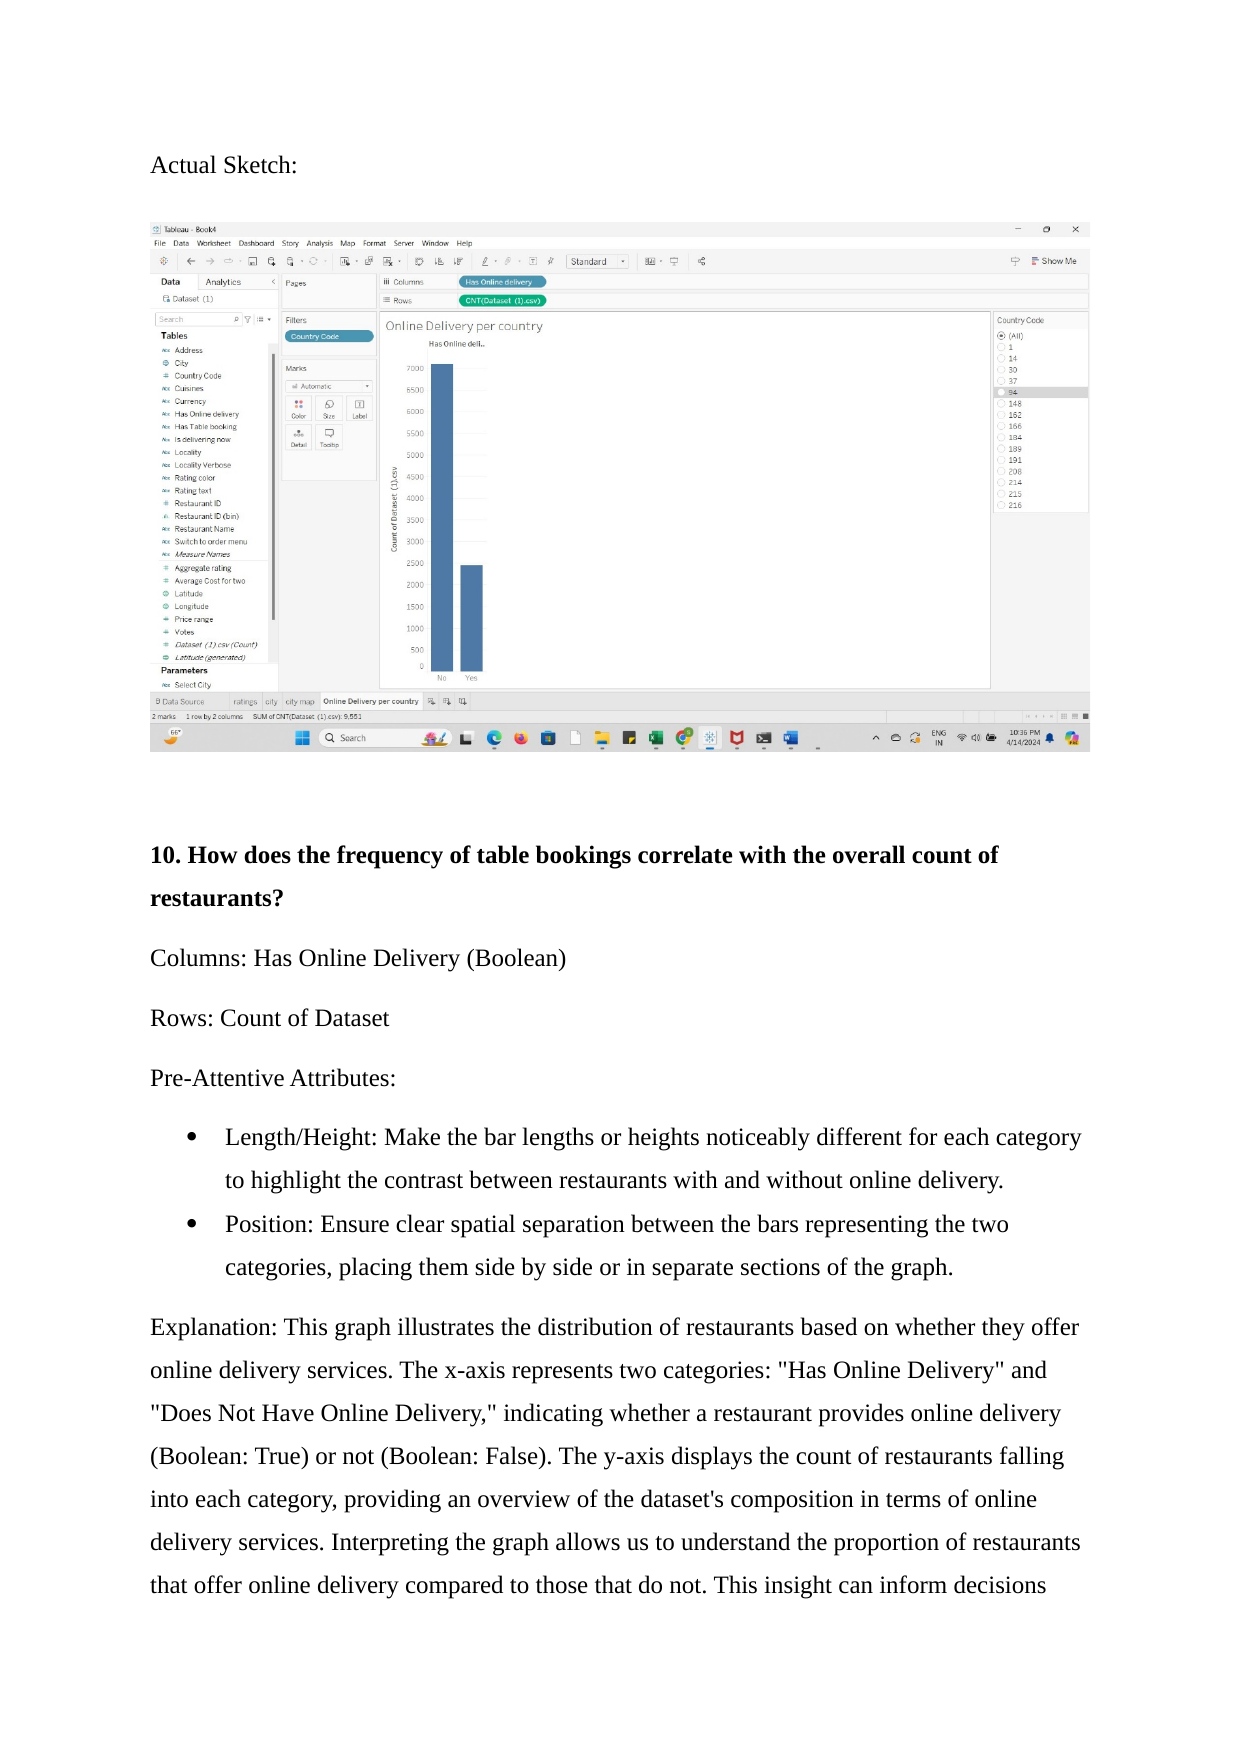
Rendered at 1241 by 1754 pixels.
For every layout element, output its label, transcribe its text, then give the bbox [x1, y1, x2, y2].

picture [150, 222, 1091, 752]
text Columns: Has Online Delivery (Boolean) [150, 943, 1090, 972]
text 10. How does the frequency of table bookings correlate with the overall count of restaurants? [150, 840, 1090, 912]
list Length/Height: Make the bar lengths or heights noticeably different for each category to highlight the contrast between restaurants with and without online delivery. [187, 1122, 1090, 1194]
text Pre-Attentive Attributes: [150, 1063, 1090, 1091]
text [150, 1312, 1090, 1599]
list Position: Ensure clear spatial separation between the bars representing the two categories, placing them side by side or in separate sections of the graph. [187, 1209, 1090, 1281]
text Actual Sketch: [150, 150, 1090, 179]
text Rows: Count of Dataset [150, 1003, 1090, 1032]
